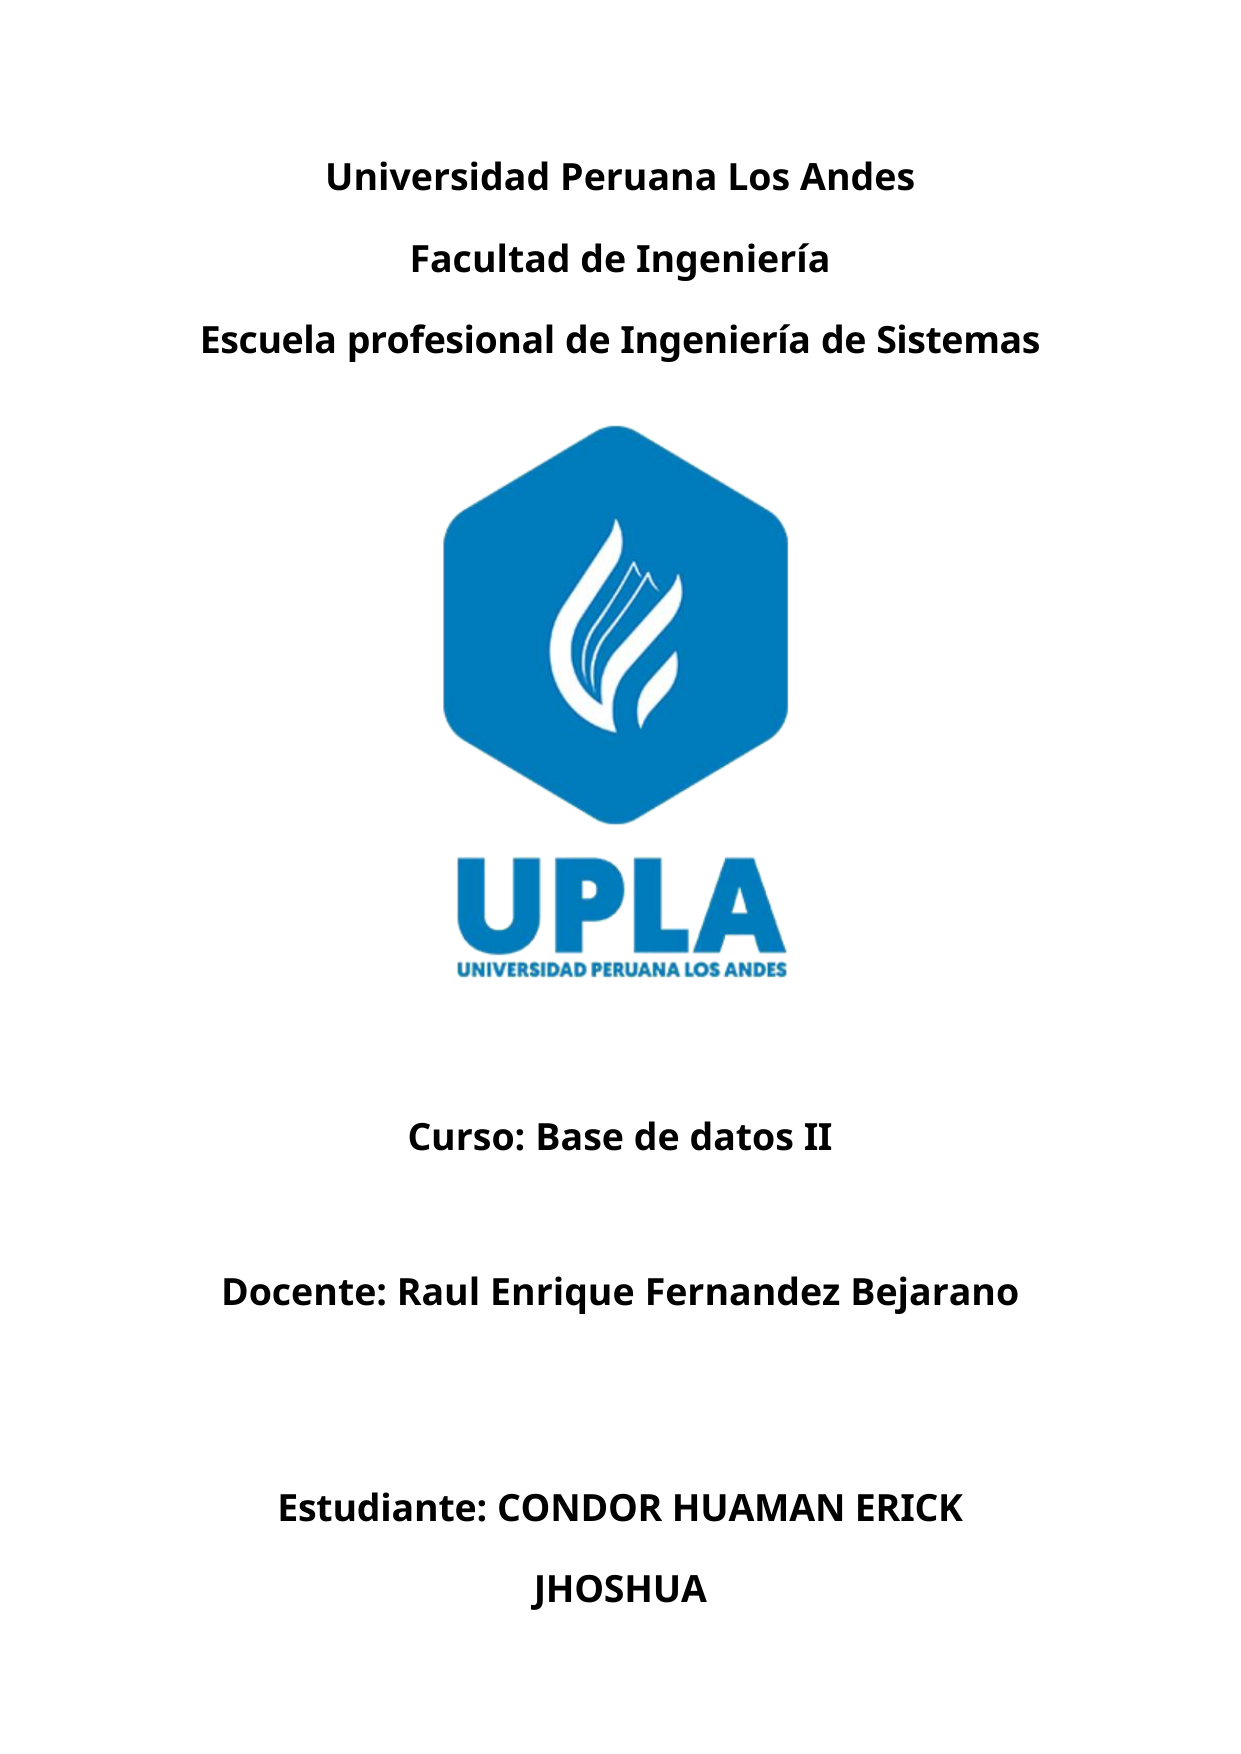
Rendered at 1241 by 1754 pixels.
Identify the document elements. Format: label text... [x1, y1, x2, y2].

text Curso: Base de datos II [148, 1110, 1092, 1161]
text Universidad Peruana Los Andes Facultad de Ingeniería [278, 150, 962, 283]
text Escuela profesional de Ingeniería de Sistemas [148, 314, 1092, 365]
text Docente: Raul Enrique Fernandez Bejarano [202, 1265, 1038, 1316]
text Estudiante: CONDOR HUAMAN ERICK JHOSHUA [202, 1481, 1038, 1614]
picture [443, 425, 789, 978]
